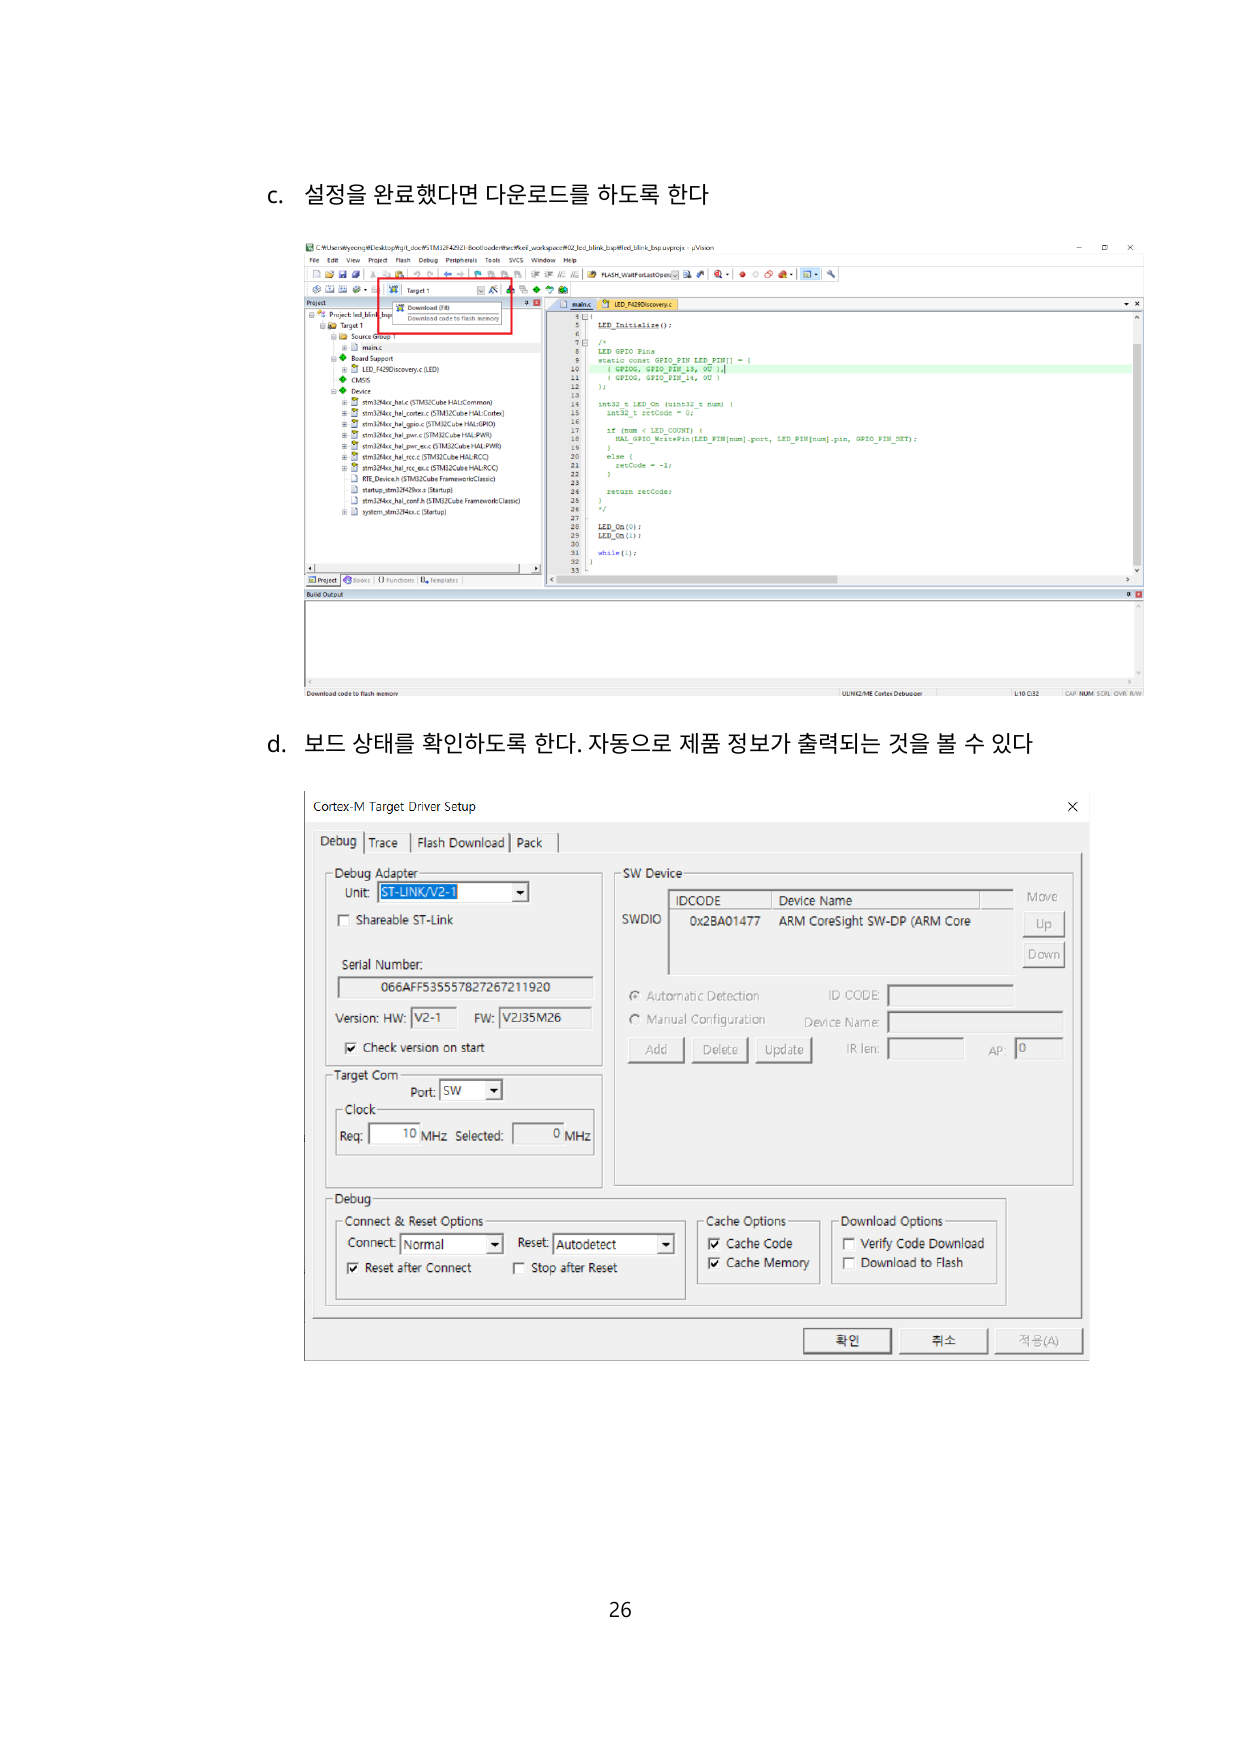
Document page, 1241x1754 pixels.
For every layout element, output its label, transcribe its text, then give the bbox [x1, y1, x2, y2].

picture [304, 791, 1090, 1361]
list 보드 상태를 확인하도록 한다. 자동으로 제품 정보가 출력되는 것을 볼 수 있다 [267, 726, 1090, 760]
list 설정을 완료했다면 다운로드를 하도록 한다 [267, 177, 1090, 211]
picture [304, 241, 1144, 696]
